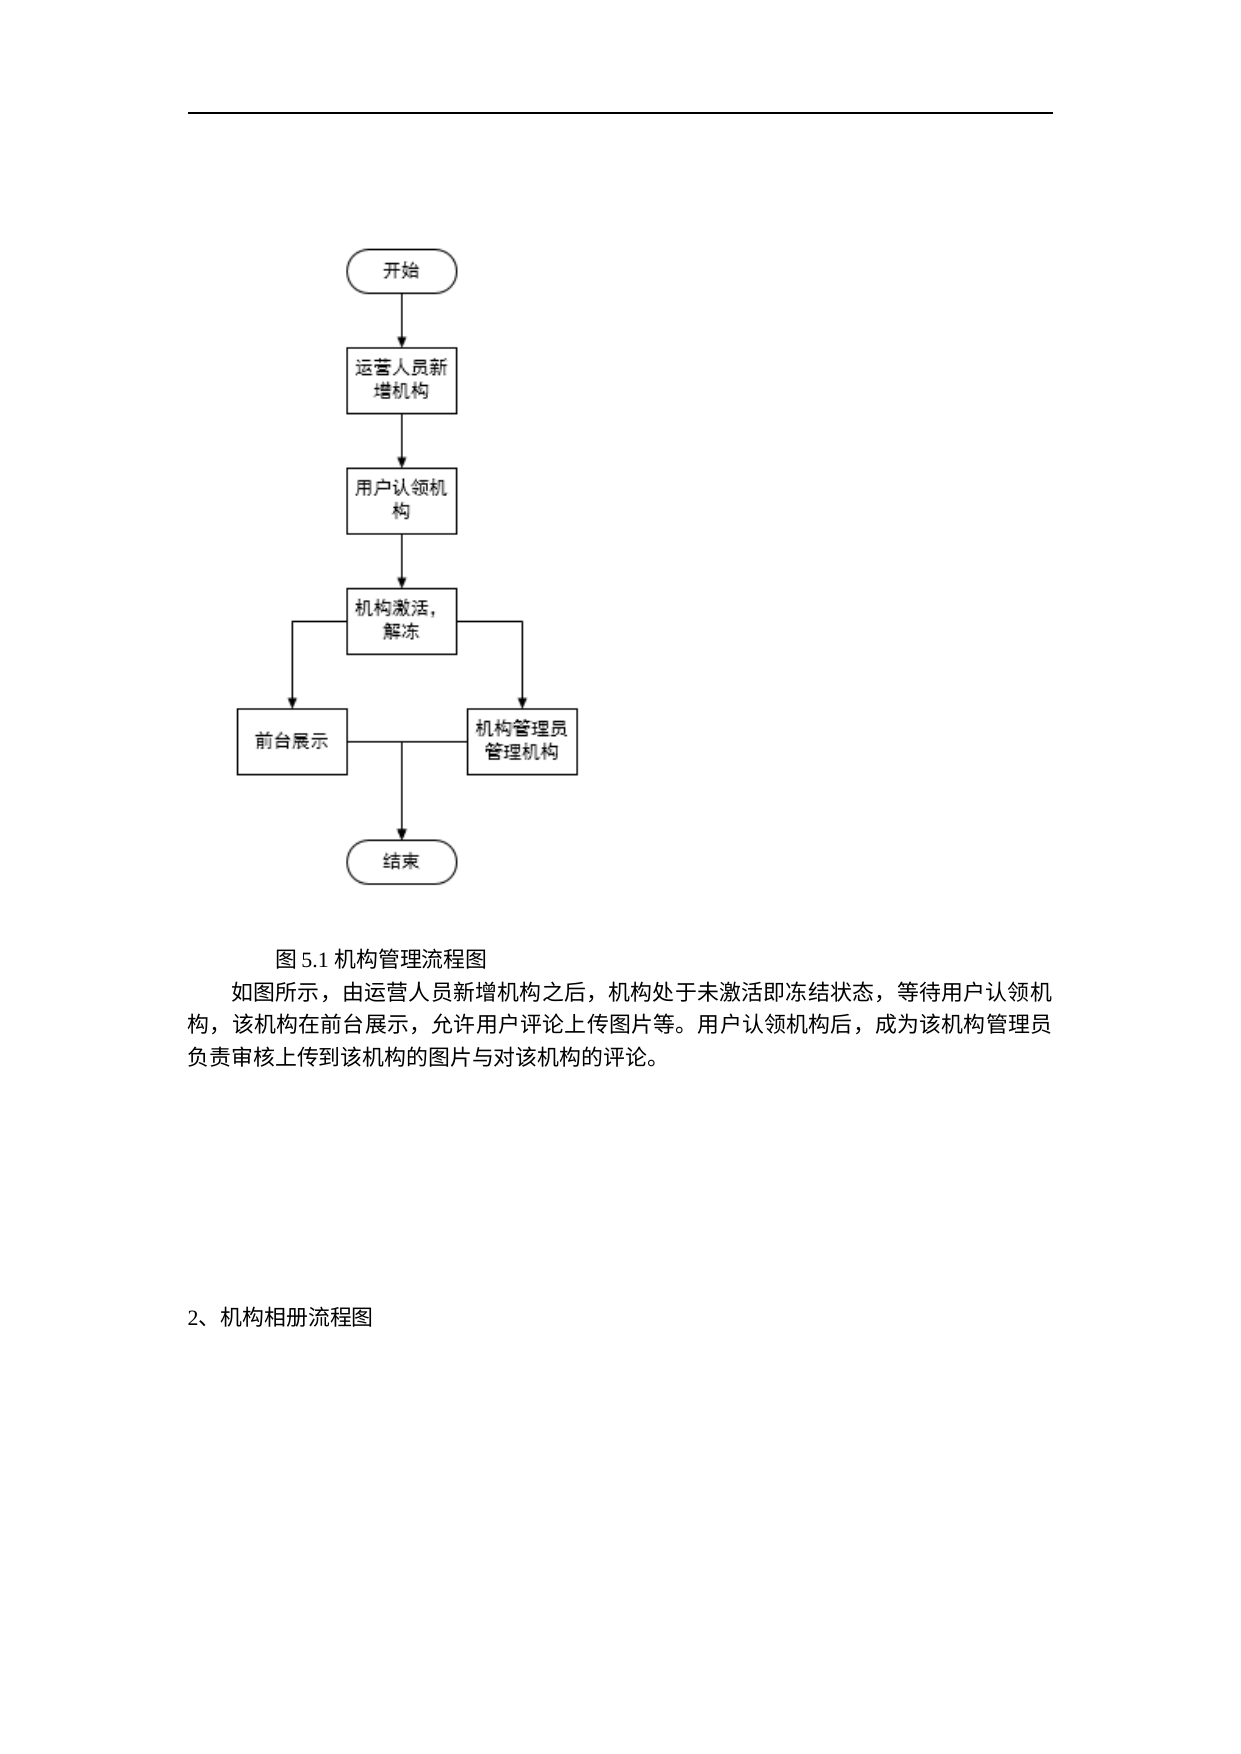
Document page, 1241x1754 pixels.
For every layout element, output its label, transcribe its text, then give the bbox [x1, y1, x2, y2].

picture [187, 199, 658, 932]
text 如图所示，由运营人员新增机构之后，机构处于未激活即冻结状态，等待用户认领机构，该机构在前台展示，允许用户评论上传图片等。用户认领机构后，成为该机构管理员，负责审核上传到该机构的图片与对该机构的评论。 [187, 974, 1053, 1072]
text 2、机构相册流程图 [187, 1299, 1053, 1332]
